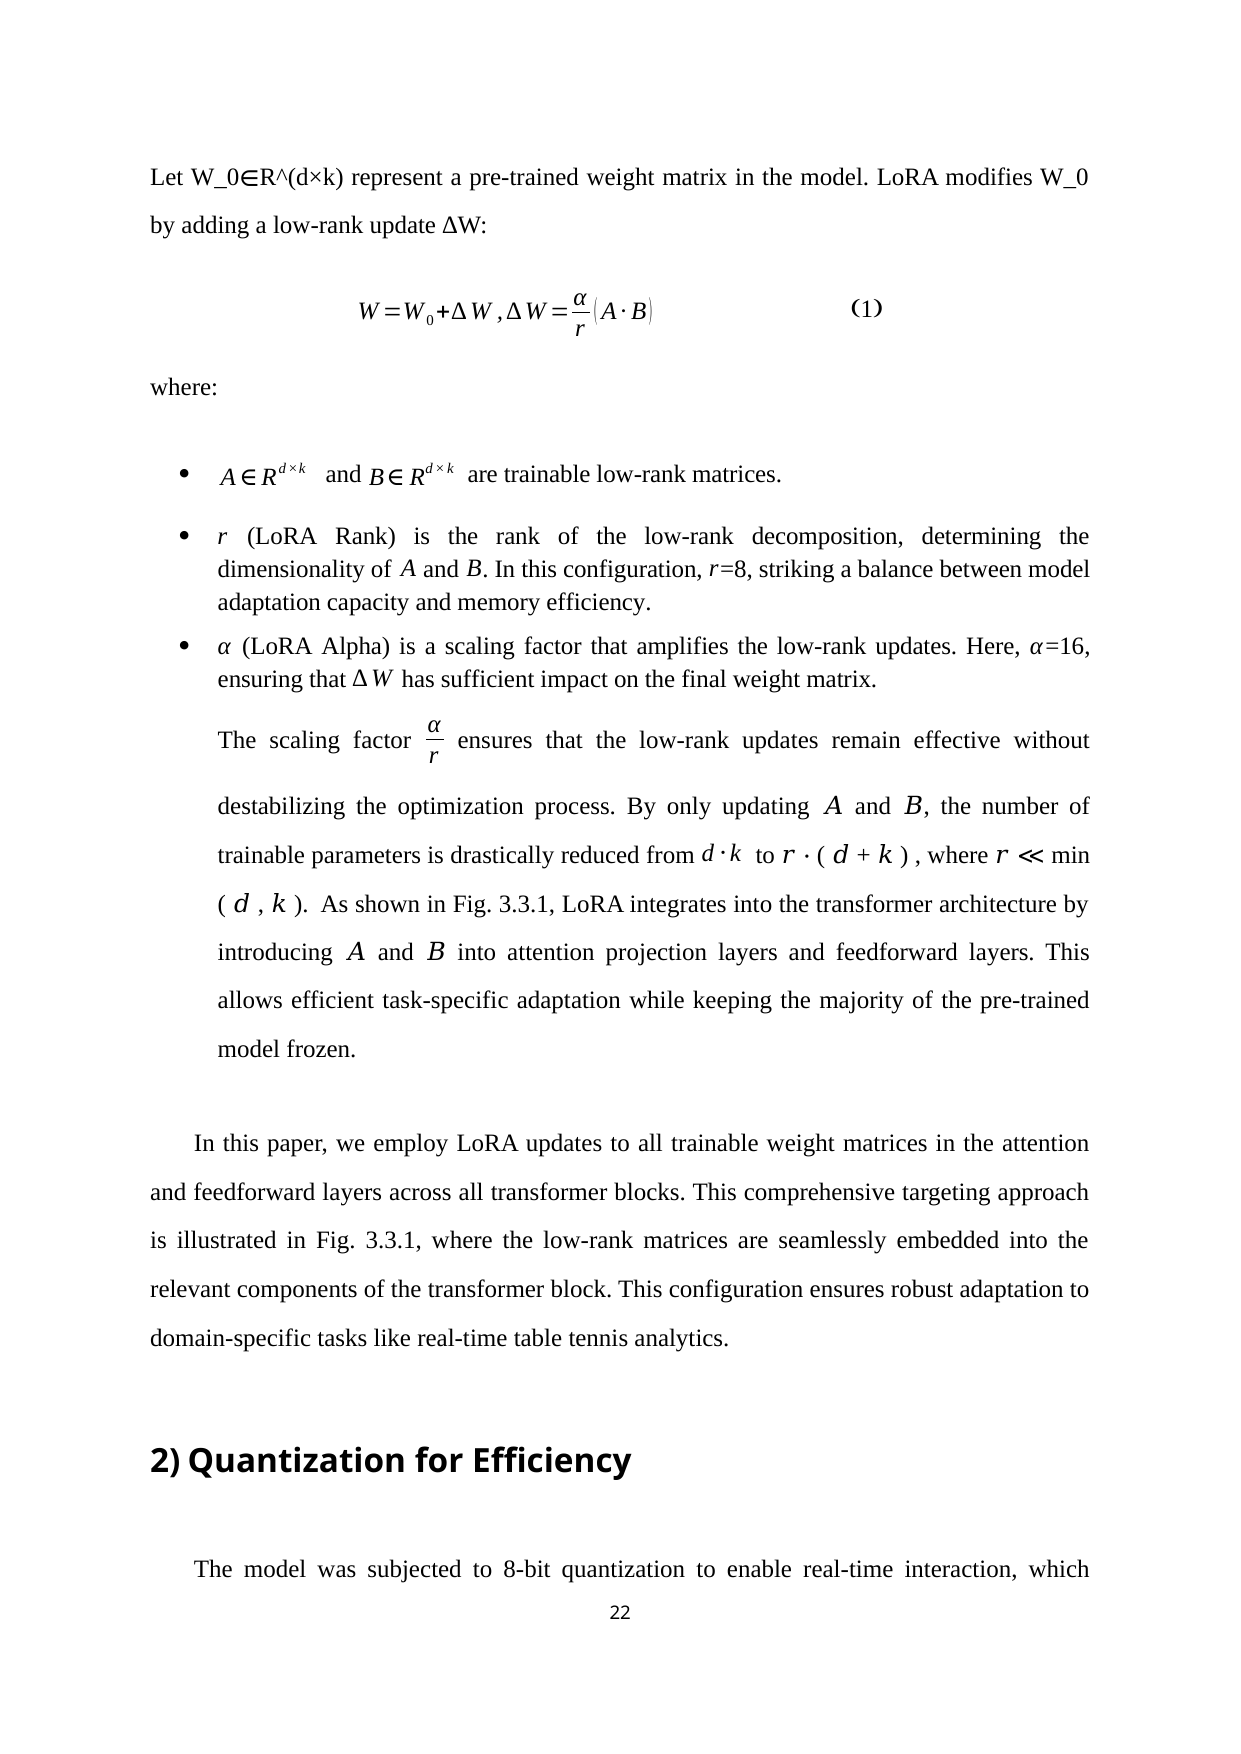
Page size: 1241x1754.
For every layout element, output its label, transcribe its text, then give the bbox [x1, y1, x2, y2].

list (LoRA Rank) is the rank of the low-rank decomposition, determining the dimensionality of and . In this configuration, =8, striking a balance between model adaptation capacity and memory efficiency. [180, 520, 1090, 617]
text  [150, 280, 1090, 345]
text where: [150, 370, 1090, 403]
text In this paper, we employ LoRA updates to all trainable weight matrices in the attention and feedforward layers across all transformer blocks. This comprehensive targeting approach is illustrated in Fig. 3.3.1, where the low-rank matrices are seamlessly embedded into the relevant components of the transformer block. This configuration ensures robust adaptation to domain-specific tasks like real-time table tennis analytics. [150, 1126, 1090, 1353]
list (LoRA Alpha) is a scaling factor that amplifies the low-rank updates. Here, =16, ensuring that has sufficient impact on the final weight matrix. [180, 630, 1090, 695]
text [150, 1553, 1090, 1585]
list and are trainable low-rank matrices. [180, 442, 1090, 507]
text The scaling factor ensures that the low-rank updates remain effective without destabilizing the optimization process. By only updating 𝐴 and 𝐵, the number of trainable parameters is drastically reduced from to 𝑟 ⋅ ( 𝑑 + 𝑘 ) , where 𝑟 ≪ min ( 𝑑 , 𝑘 ). As shown in Fig. 3.3.1, LoRA integrates into the transformer architecture by introducing 𝐴 and 𝐵 into attention projection layers and feedforward layers. This allows efficient task-specific adaptation while keeping the majority of the pre-trained model frozen. [217, 707, 1090, 1065]
subtitle Quantization for Efficiency [150, 1427, 1090, 1492]
text Let W_0∈R^(d×k) represent a pre-trained weight matrix in the model. LoRA modifies W_0 by adding a low-rank update ∆W: [150, 160, 1090, 241]
